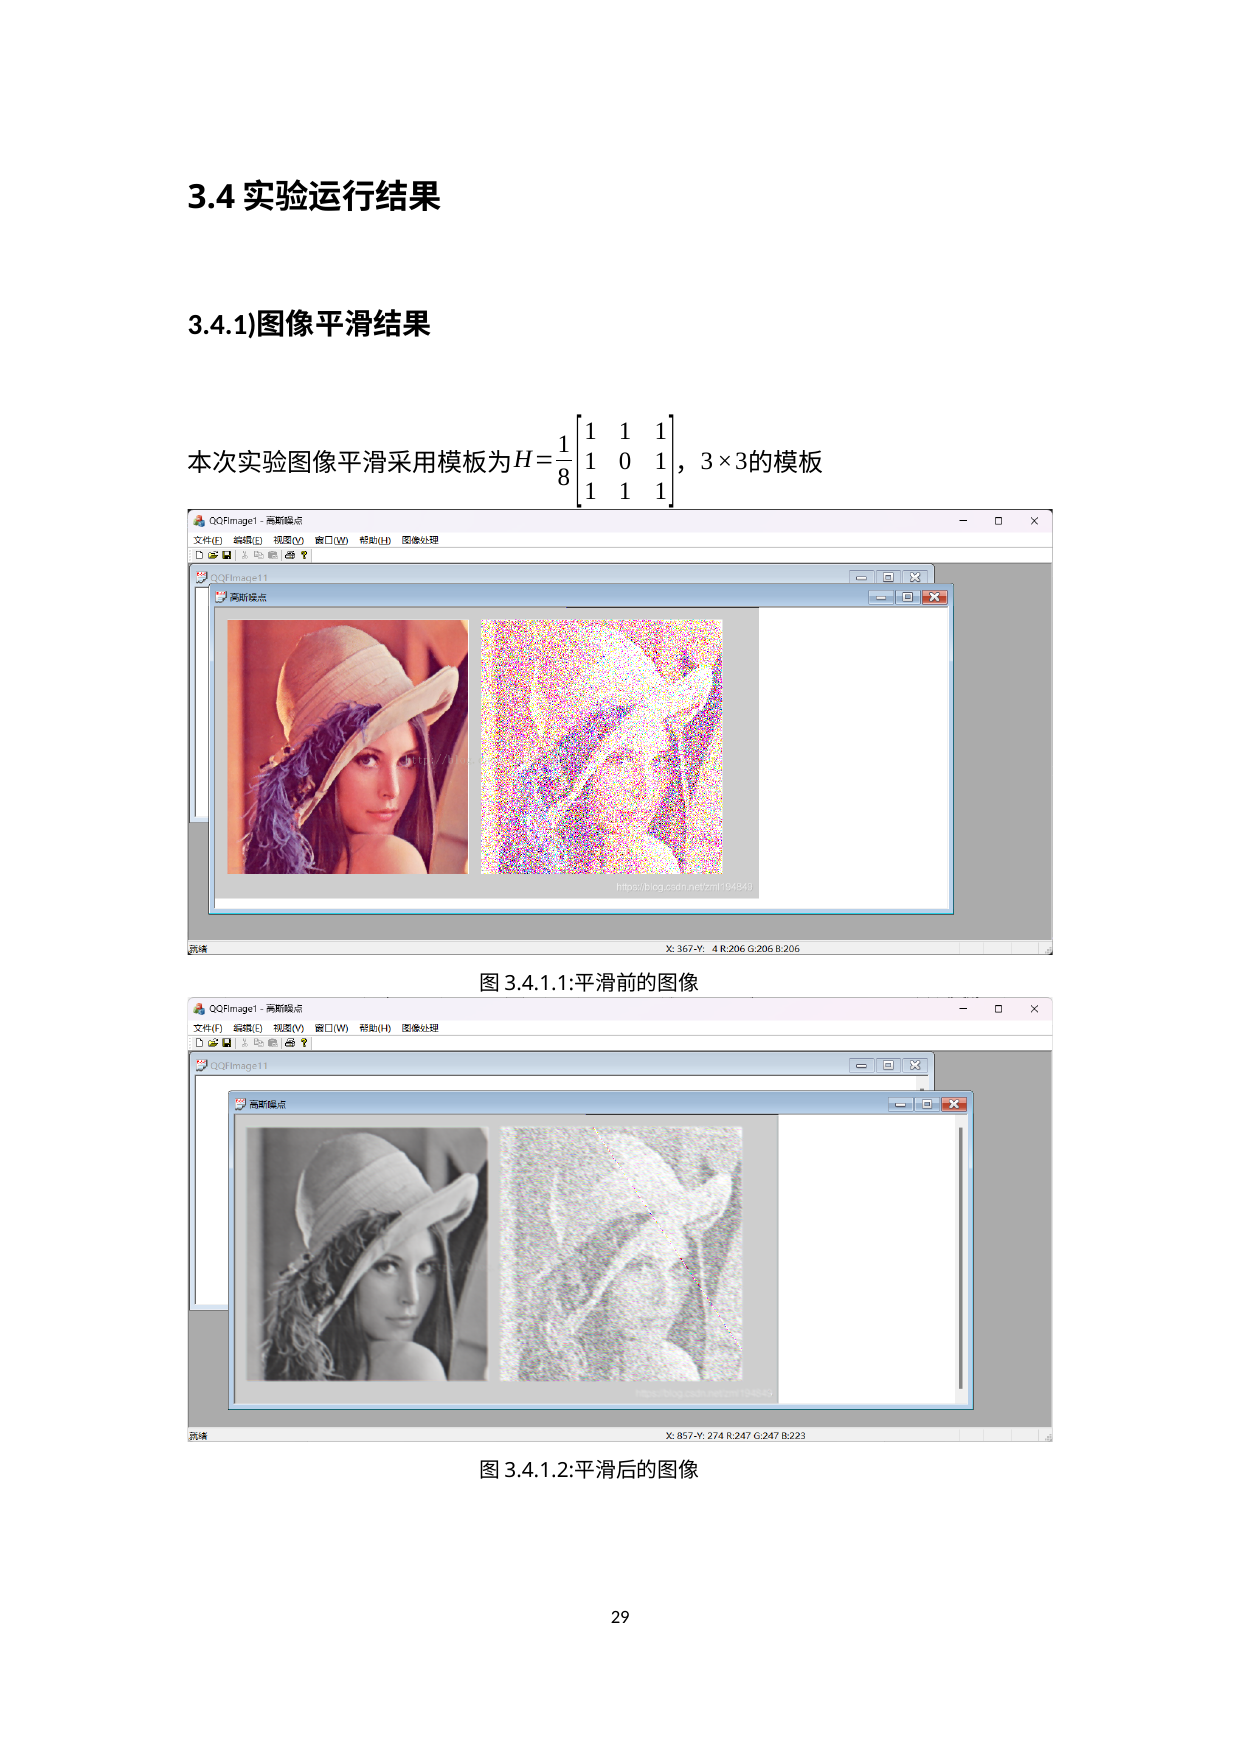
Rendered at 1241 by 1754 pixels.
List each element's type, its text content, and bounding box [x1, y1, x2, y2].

picture [187, 997, 1053, 1442]
picture [187, 509, 1053, 955]
subtitle 3.4.1)图像平滑结果 [187, 289, 1053, 354]
text 本次实验图像平滑采用模板为，的模板 [187, 412, 1053, 509]
text 图3.4.1.2:平滑后的图像 [187, 1452, 1053, 1485]
text 图3.4.1.1:平滑前的图像 [187, 965, 1053, 997]
subtitle 3.4实验运行结果 [187, 162, 1053, 227]
